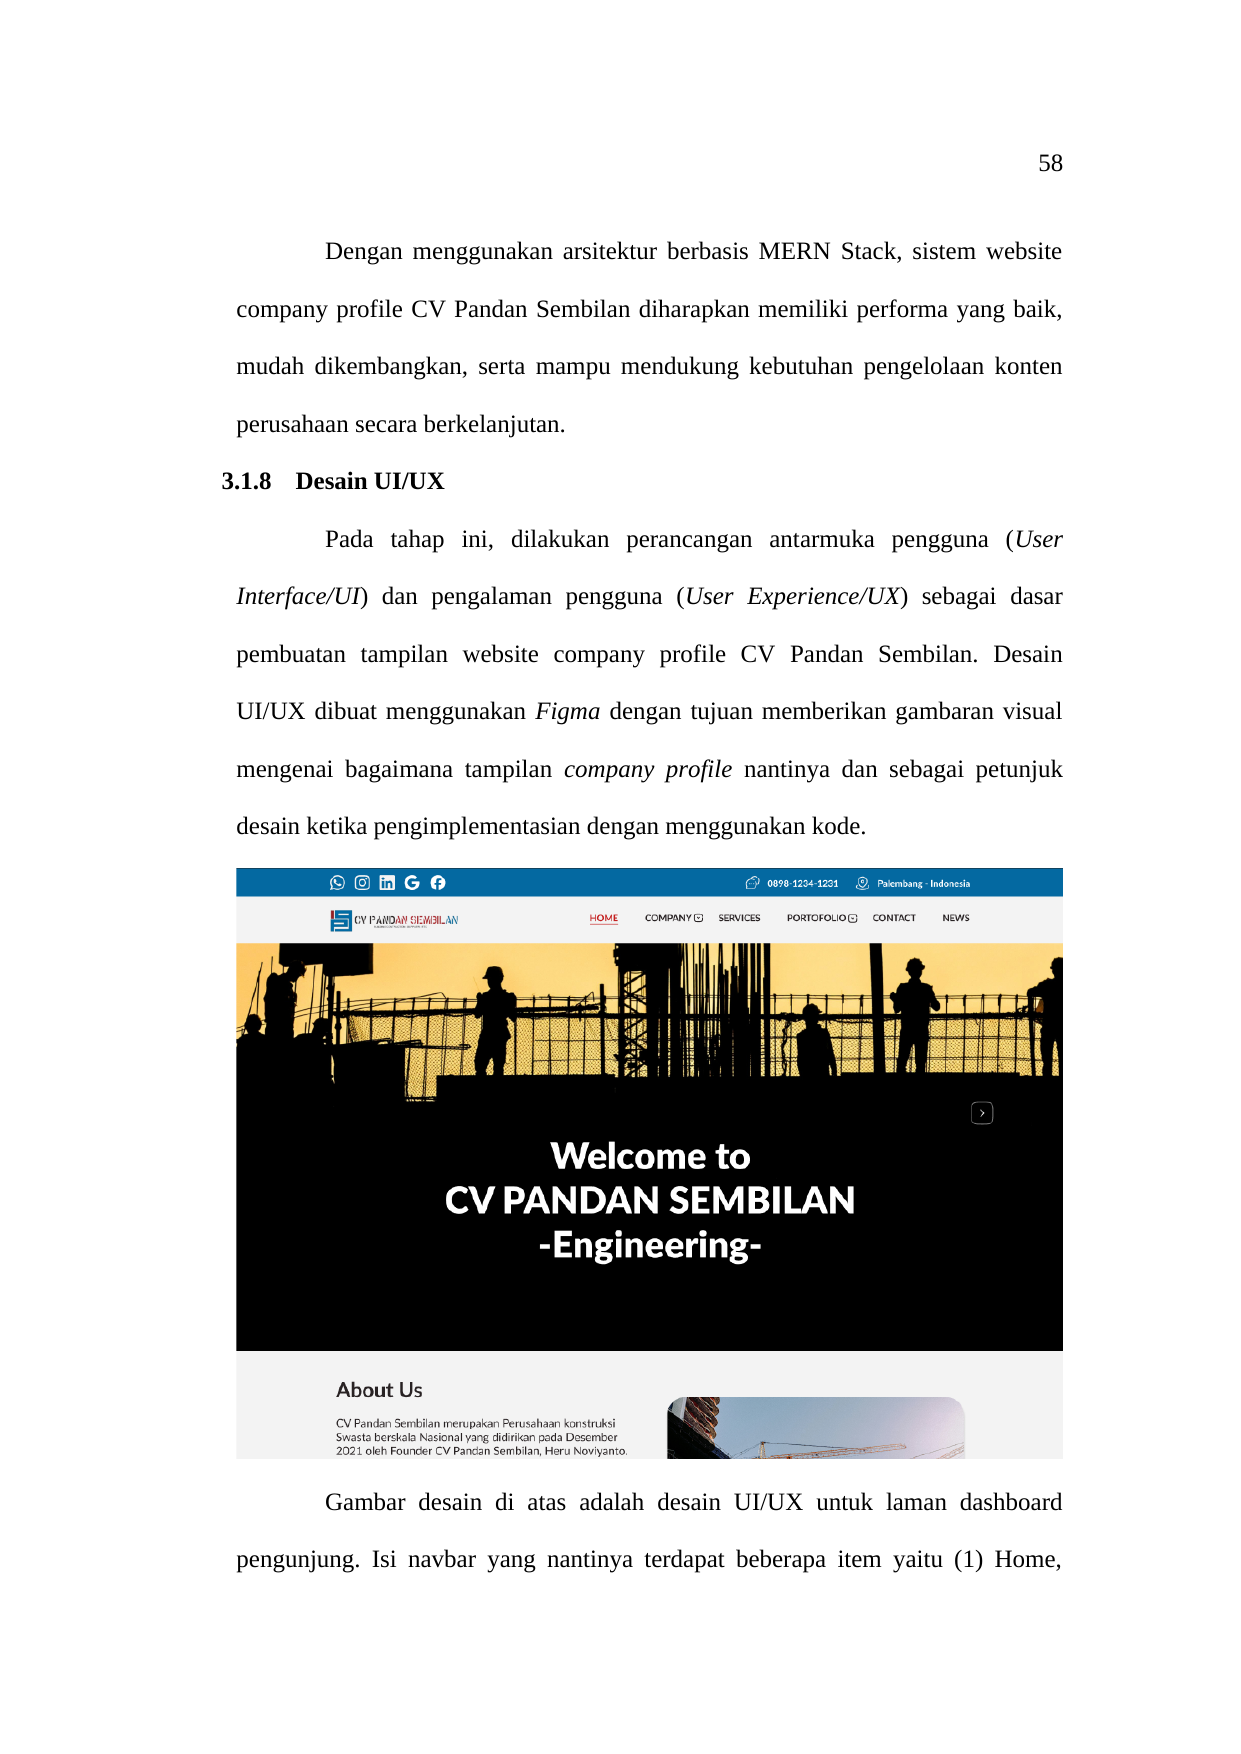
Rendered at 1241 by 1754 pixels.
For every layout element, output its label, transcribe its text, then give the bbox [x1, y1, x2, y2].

text Dengan menggunakan arsitektur berbasis MERN Stack, sistem website company profile CV Pandan Sembilan diharapkan memiliki performa yang baik, mudah dikembangkan, serta mampu mendukung kebutuhan pengelolaan konten perusahaan secara berkelanjutan. [236, 236, 1063, 437]
picture [236, 868, 1063, 1459]
subtitle Desain UI/UX [221, 466, 1063, 495]
text Pada tahap ini, dilakukan perancangan antarmuka pengguna (User Interface/UI) dan pengalaman pengguna (User Experience/UX) sebagai dasar pembuatan tampilan website company profile CV Pandan Sembilan. Desain UI/UX dibuat menggunakan Figma dengan tujuan memberikan gambaran visual mengenai bagaimana tampilan company profile nantinya dan sebagai petunjuk desain ketika pengimplementasian dengan menggunakan kode. [236, 524, 1063, 840]
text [236, 1487, 1063, 1573]
